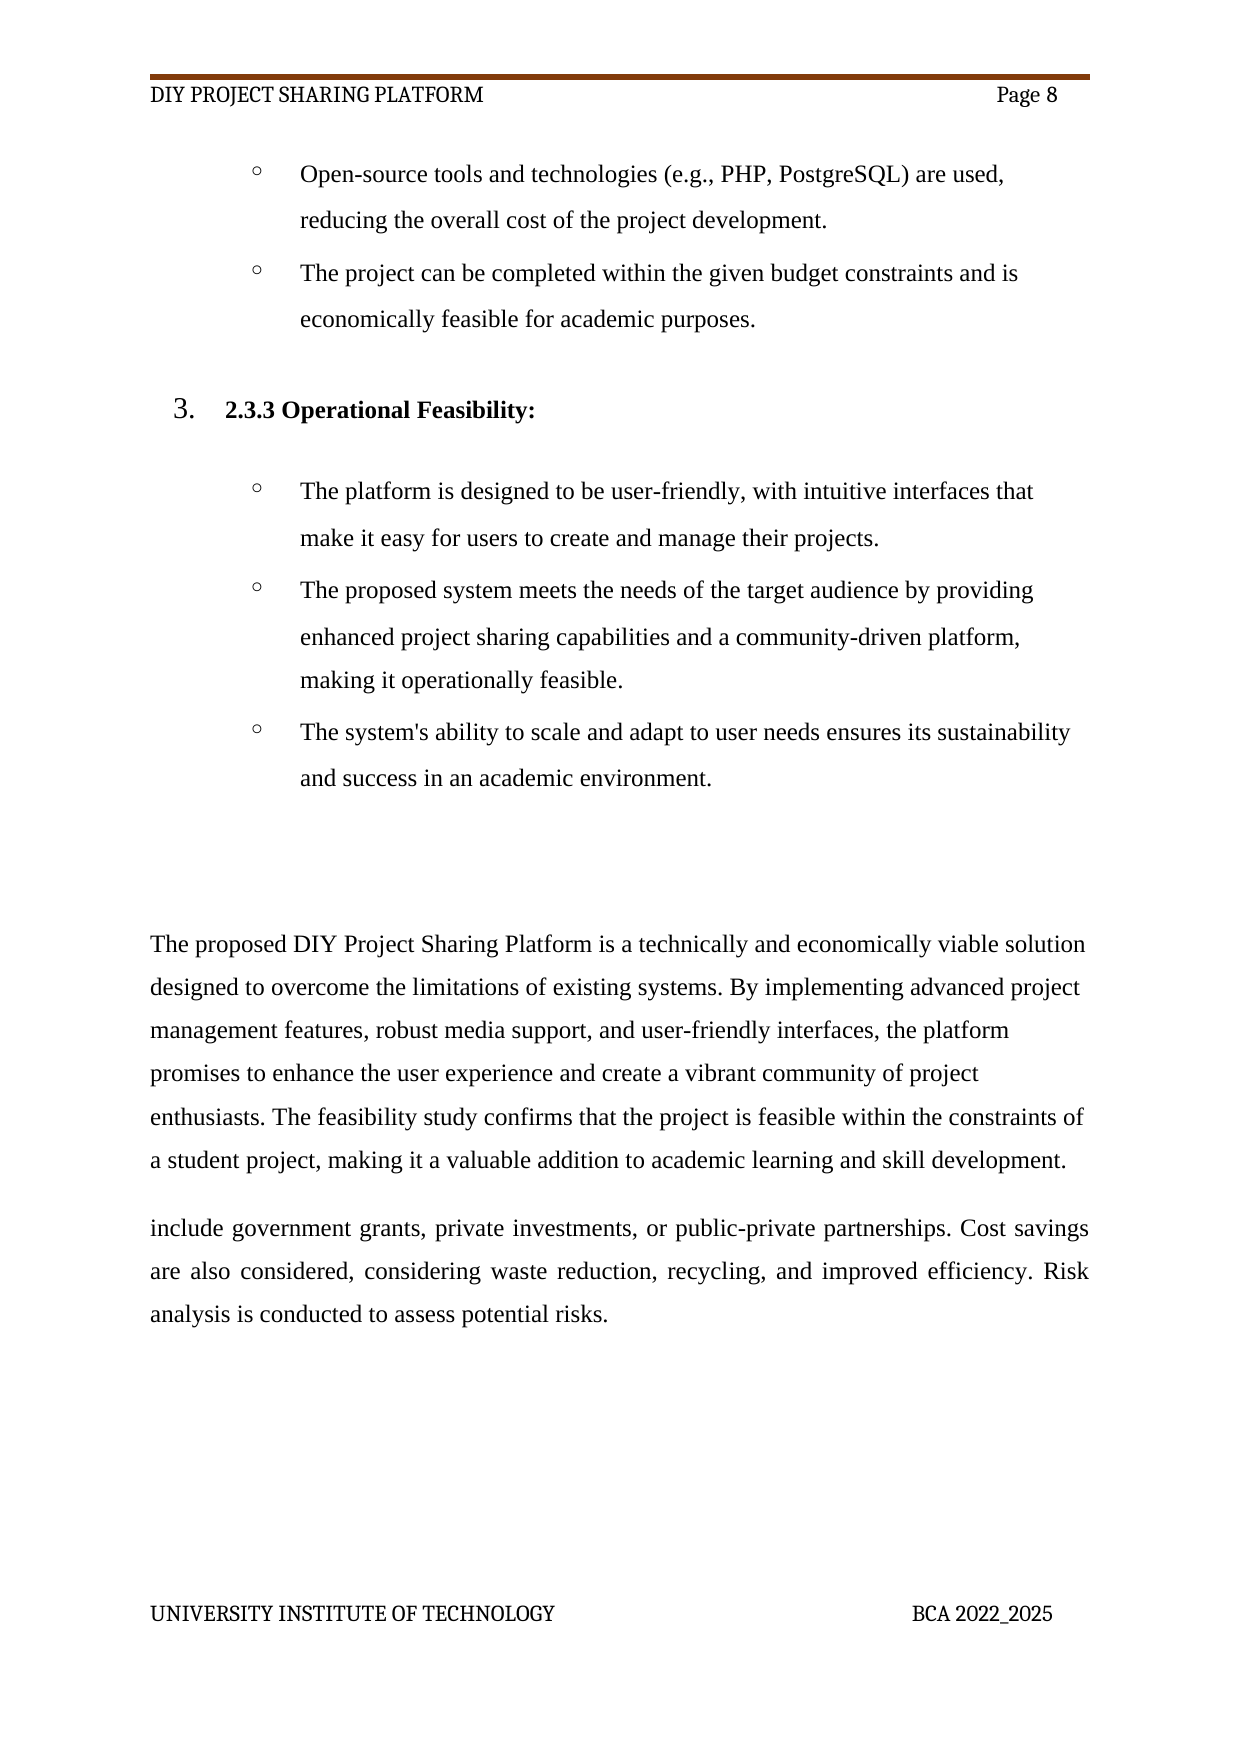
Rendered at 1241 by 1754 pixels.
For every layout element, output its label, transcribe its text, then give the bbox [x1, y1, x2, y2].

list The proposed system meets the needs of the target audience by providing enhanced project sharing capabilities and a community-driven platform, making it operationally feasible. [248, 566, 1090, 693]
list Open-source tools and technologies (e.g., PHP, PostgreSQL) are used, reducing the overall cost of the project development. [248, 150, 1090, 234]
text include government grants, private investments, or public-private partnerships. Cost savings are also considered, considering waste reduction, recycling, and improved efficiency. Risk analysis is conducted to assess potential risks. [150, 1213, 1090, 1328]
text The proposed DIY Project Sharing Platform is a technically and economically viable solution designed to overcome the limitations of existing systems. By implementing advanced project management features, robust media support, and user-friendly interfaces, the platform promises to enhance the user experience and create a vibrant community of project enthusiasts. The feasibility study confirms that the project is feasible within the constraints of a student project, making it a valuable addition to academic learning and skill development. [150, 929, 1090, 1173]
list The platform is designed to be user-friendly, with intuitive interfaces that make it easy for users to create and manage their projects. [248, 467, 1090, 552]
list The system's ability to scale and adapt to user needs ensures its sustainability and success in an academic environment. [248, 708, 1090, 792]
list 2.3.3 Operational Feasibility: [173, 390, 1090, 425]
list The project can be completed within the given budget constraints and is economically feasible for academic purposes. [248, 249, 1090, 333]
